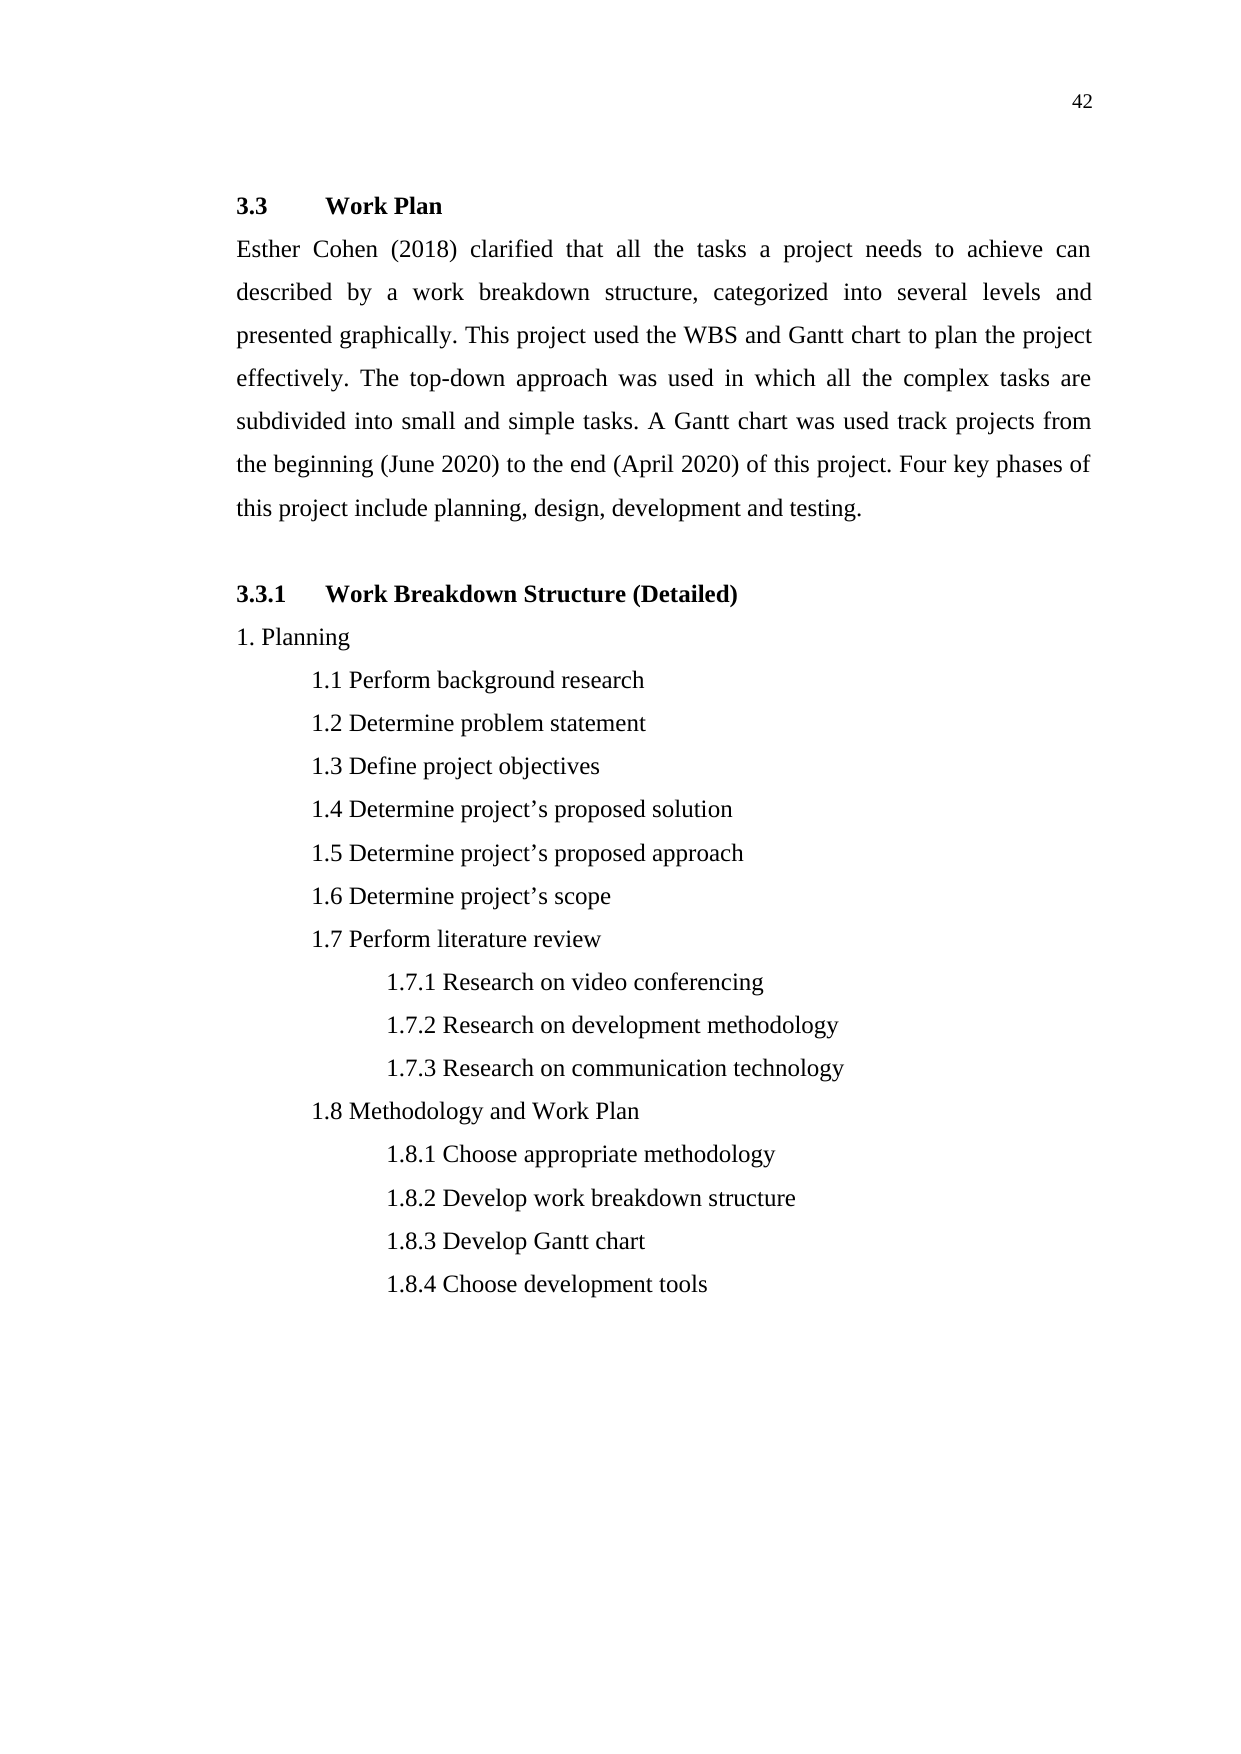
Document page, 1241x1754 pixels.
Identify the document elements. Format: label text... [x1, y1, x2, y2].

text 1.4 Determine project’s proposed solution [311, 794, 1092, 823]
subtitle Work Breakdown Structure (Detailed) [236, 579, 1092, 608]
text 1.7.2 Research on development methodology [386, 1010, 1092, 1039]
text 1.7.3 Research on communication technology [386, 1053, 1092, 1082]
text 1.2 Determine problem statement [311, 708, 1092, 737]
text 1.3 Define project objectives [311, 751, 1092, 780]
subtitle Work Plan [236, 191, 1092, 219]
text 1.1 Perform background research [311, 665, 1092, 694]
text Esther Cohen (2018) clarified that all the tasks a project needs to achieve can described by a work breakdown structure, categorized into several levels and presented graphically. This project used the WBS and Gantt chart to plan the project effectively. The top-down approach was used in which all the complex tasks are subdivided into small and simple tasks. A Gantt chart was used track projects from the beginning (June 2020) to the end (April 2020) of this project. Four key phases of this project include planning, design, development and testing. [236, 234, 1092, 521]
text 1.8.4 Choose development tools [386, 1269, 1092, 1298]
text 1.8.3 Develop Gantt chart [386, 1226, 1092, 1254]
text 1.6 Determine project’s scope [311, 881, 1092, 909]
text 1.5 Determine project’s proposed approach [311, 838, 1092, 866]
text 1.7 Perform literature review [311, 924, 1092, 953]
text 1.8.1 Choose appropriate methodology [386, 1139, 1092, 1168]
text 1.8 Methodology and Work Plan [311, 1096, 1092, 1125]
text 1. Planning [236, 622, 1092, 651]
text 1.7.1 Research on video conferencing [386, 967, 1092, 996]
text 1.8.2 Develop work breakdown structure [386, 1183, 1092, 1211]
